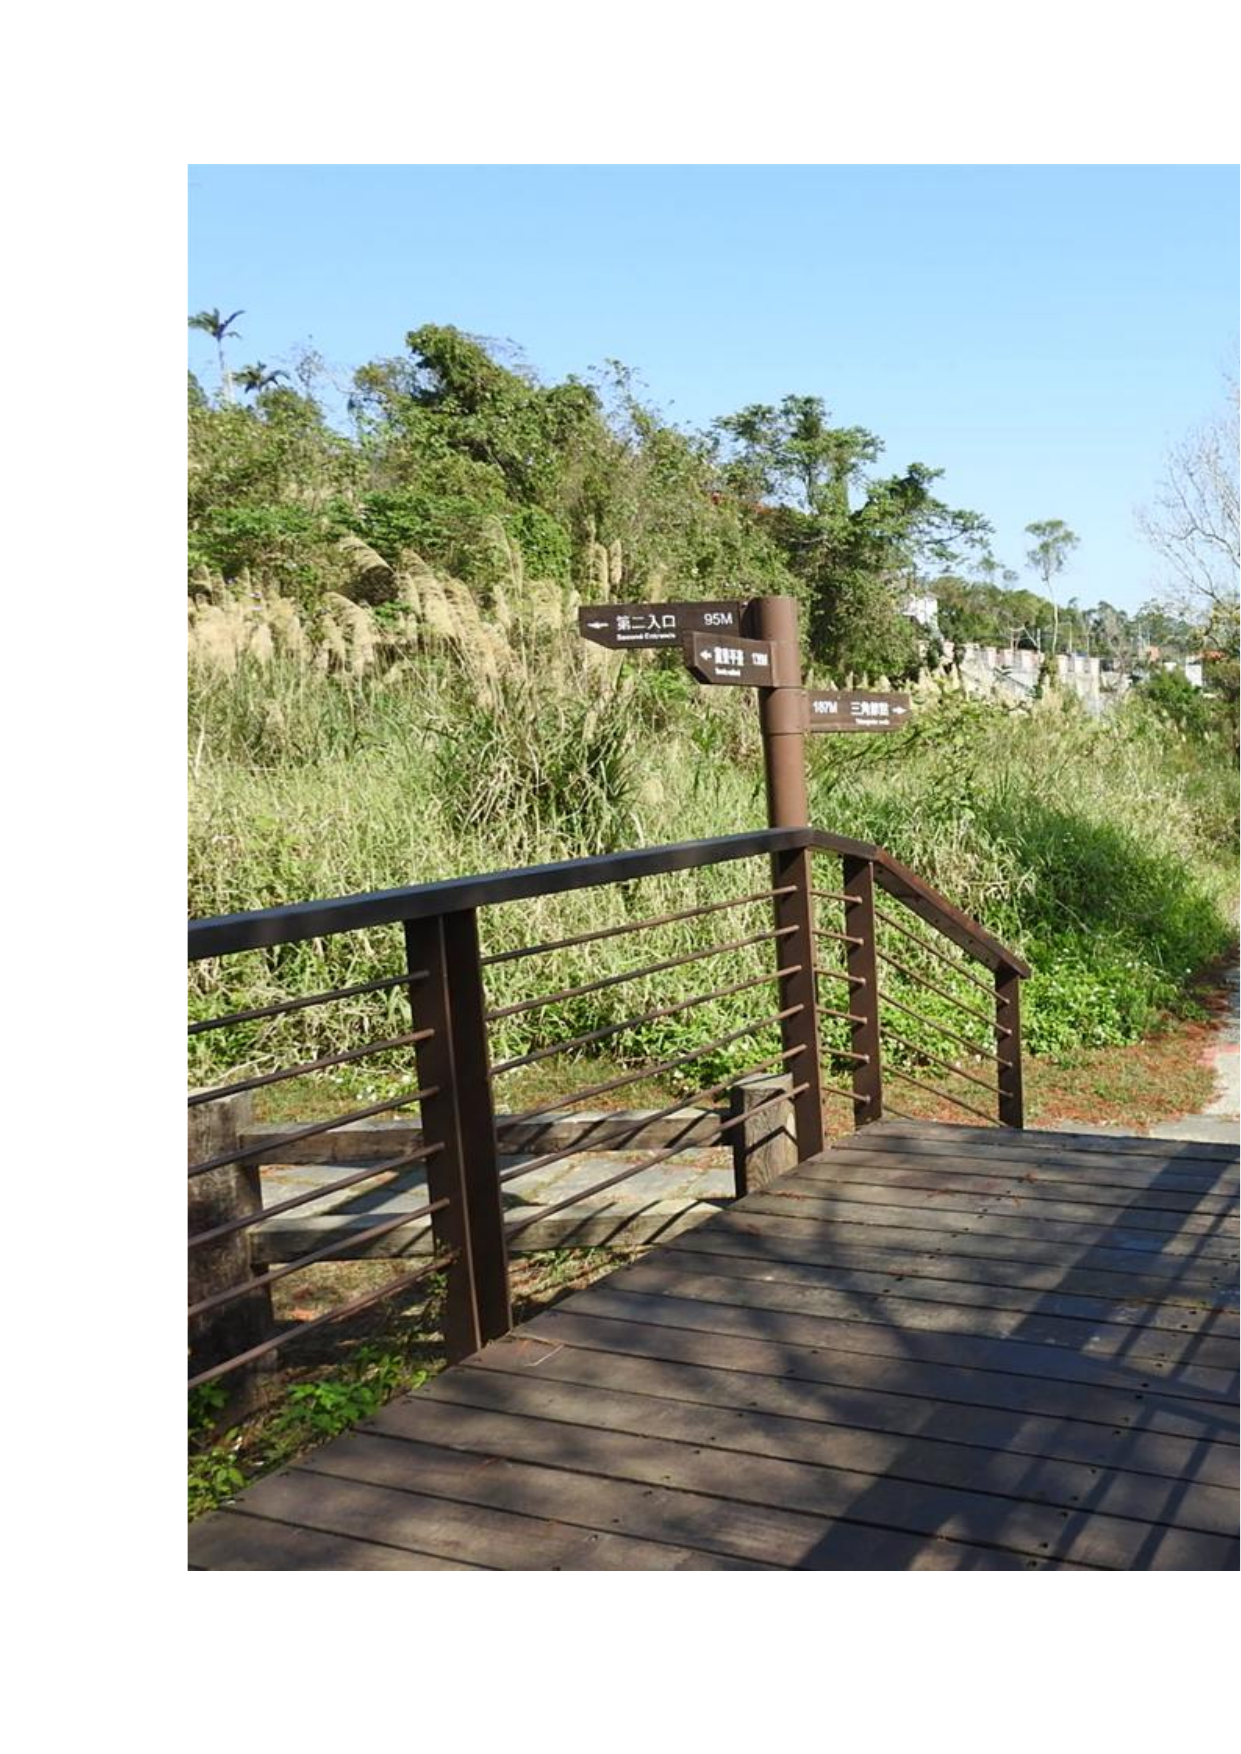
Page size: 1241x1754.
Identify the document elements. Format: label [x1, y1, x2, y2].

picture [187, 164, 1241, 1571]
